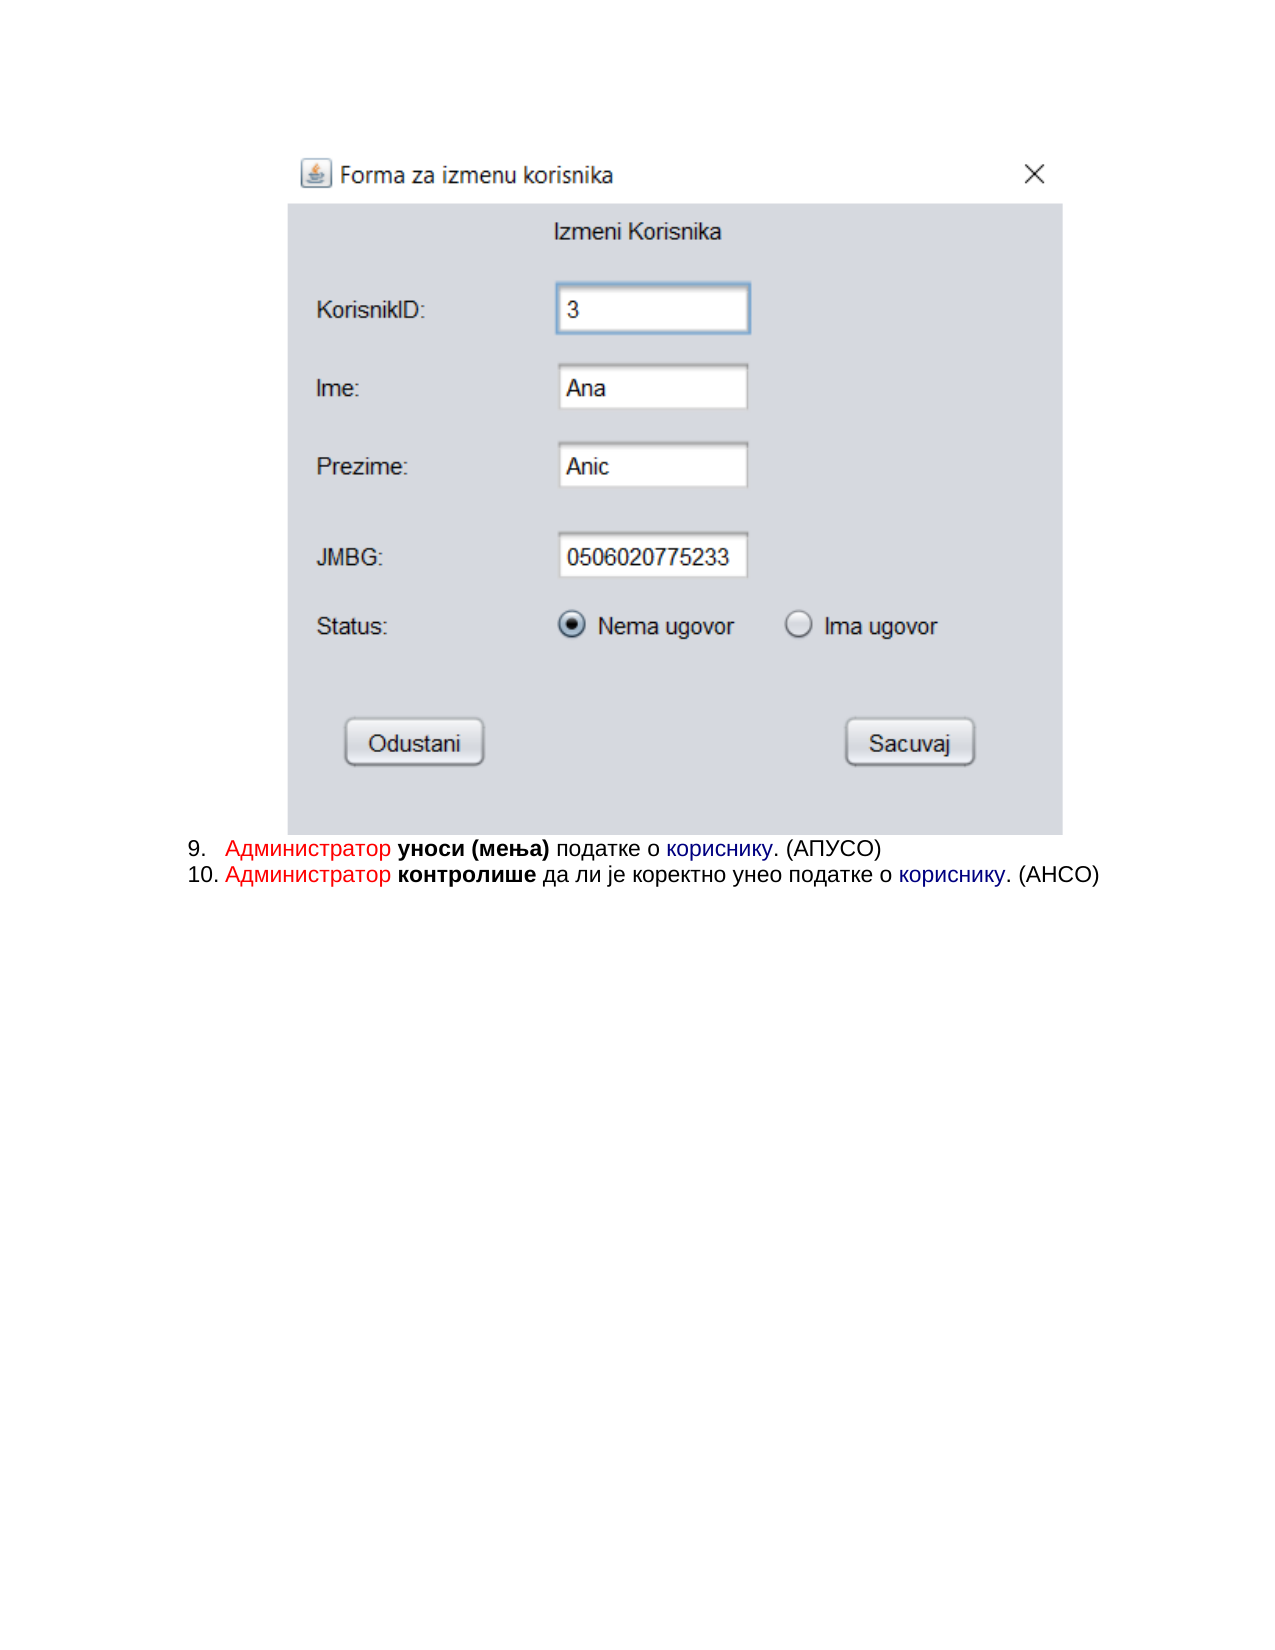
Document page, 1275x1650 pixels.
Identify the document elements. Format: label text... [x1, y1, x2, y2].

list Администратор уноси (мења) податке о кориснику. (АПУСО) [187, 834, 1125, 861]
picture [287, 150, 1063, 835]
list Администратор контролише да ли је коректно унео податке о кориснику. (АНСО) [187, 861, 1125, 887]
